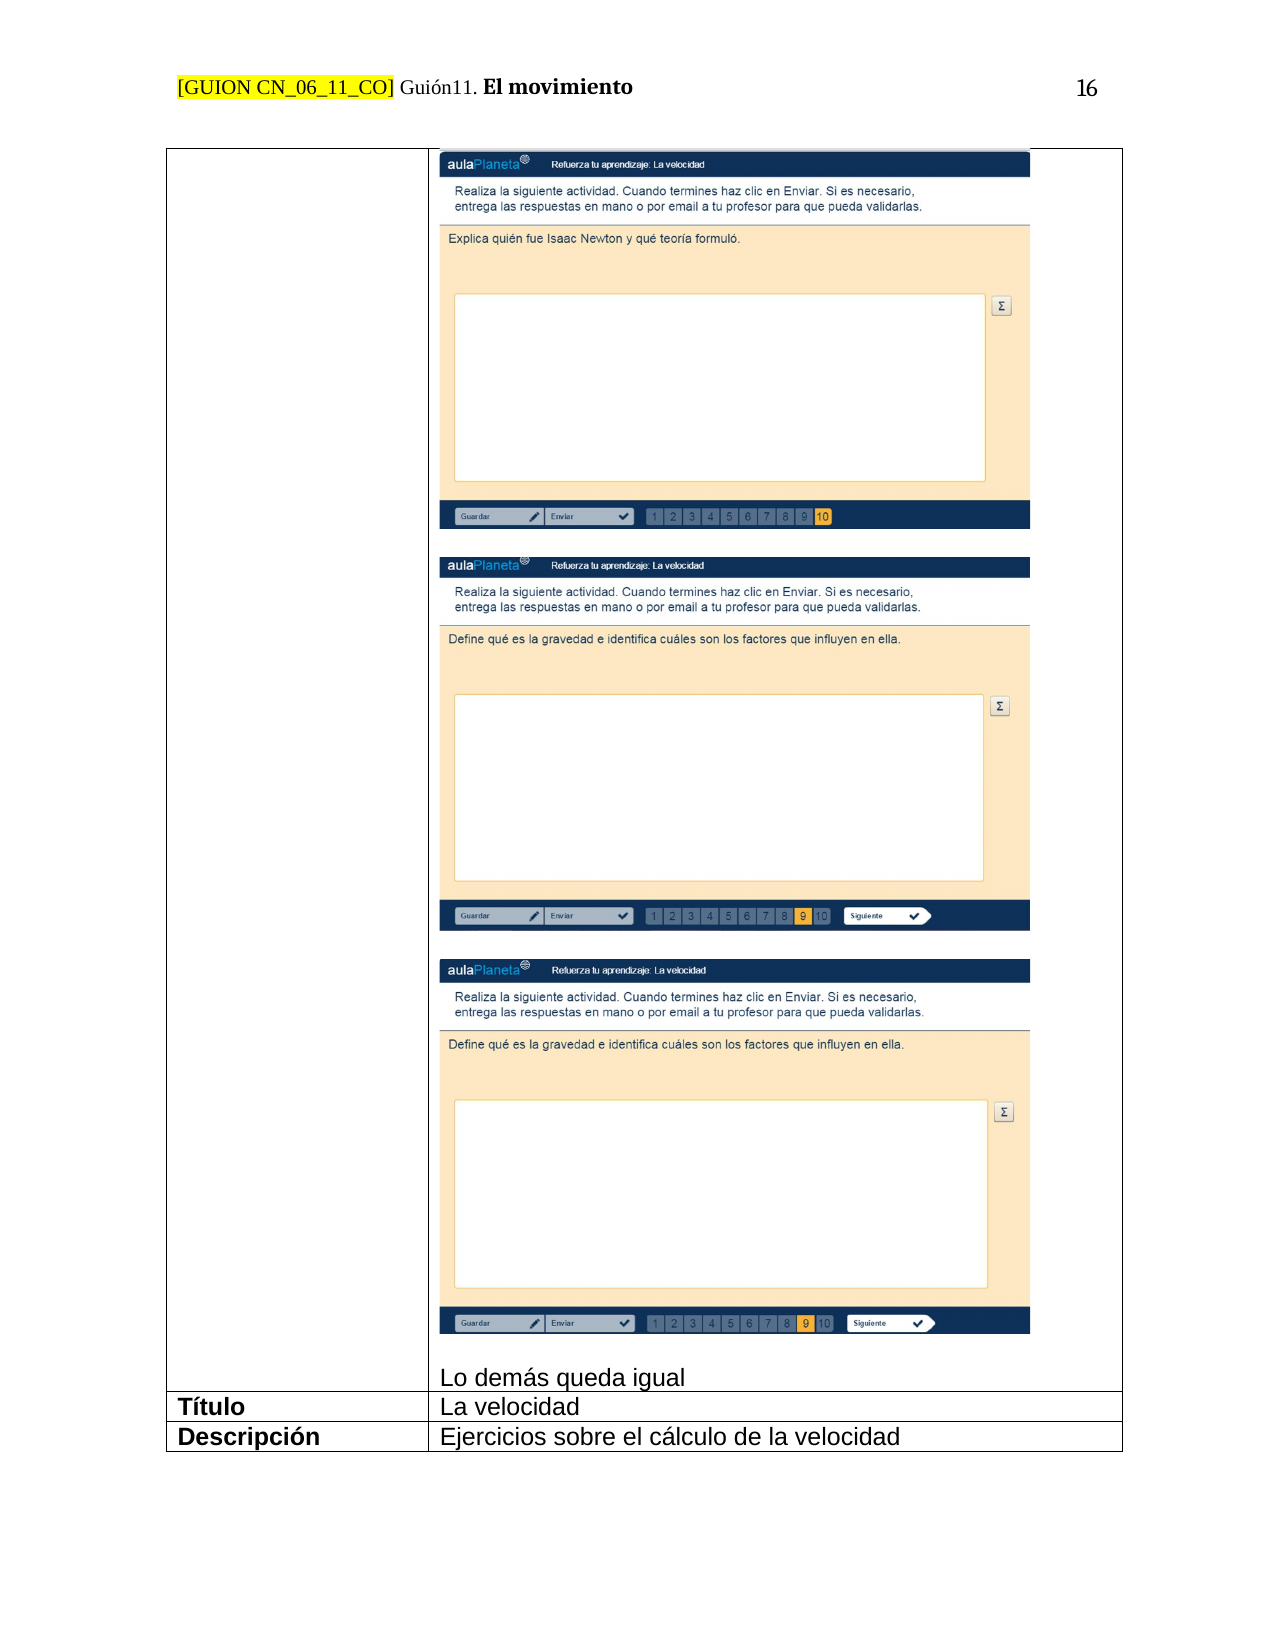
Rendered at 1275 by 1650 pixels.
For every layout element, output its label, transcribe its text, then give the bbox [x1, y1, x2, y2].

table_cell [167, 149, 428, 1391]
picture [439, 148, 1030, 529]
table_cell Ejercicios sobre el cálculo de la velocidad [429, 1422, 1122, 1451]
picture [439, 557, 1030, 931]
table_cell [429, 149, 1122, 1391]
table_cell La velocidad [429, 1392, 1122, 1421]
table_cell Descripción [167, 1422, 428, 1451]
table_cell Título [167, 1392, 428, 1421]
picture [439, 959, 1030, 1334]
